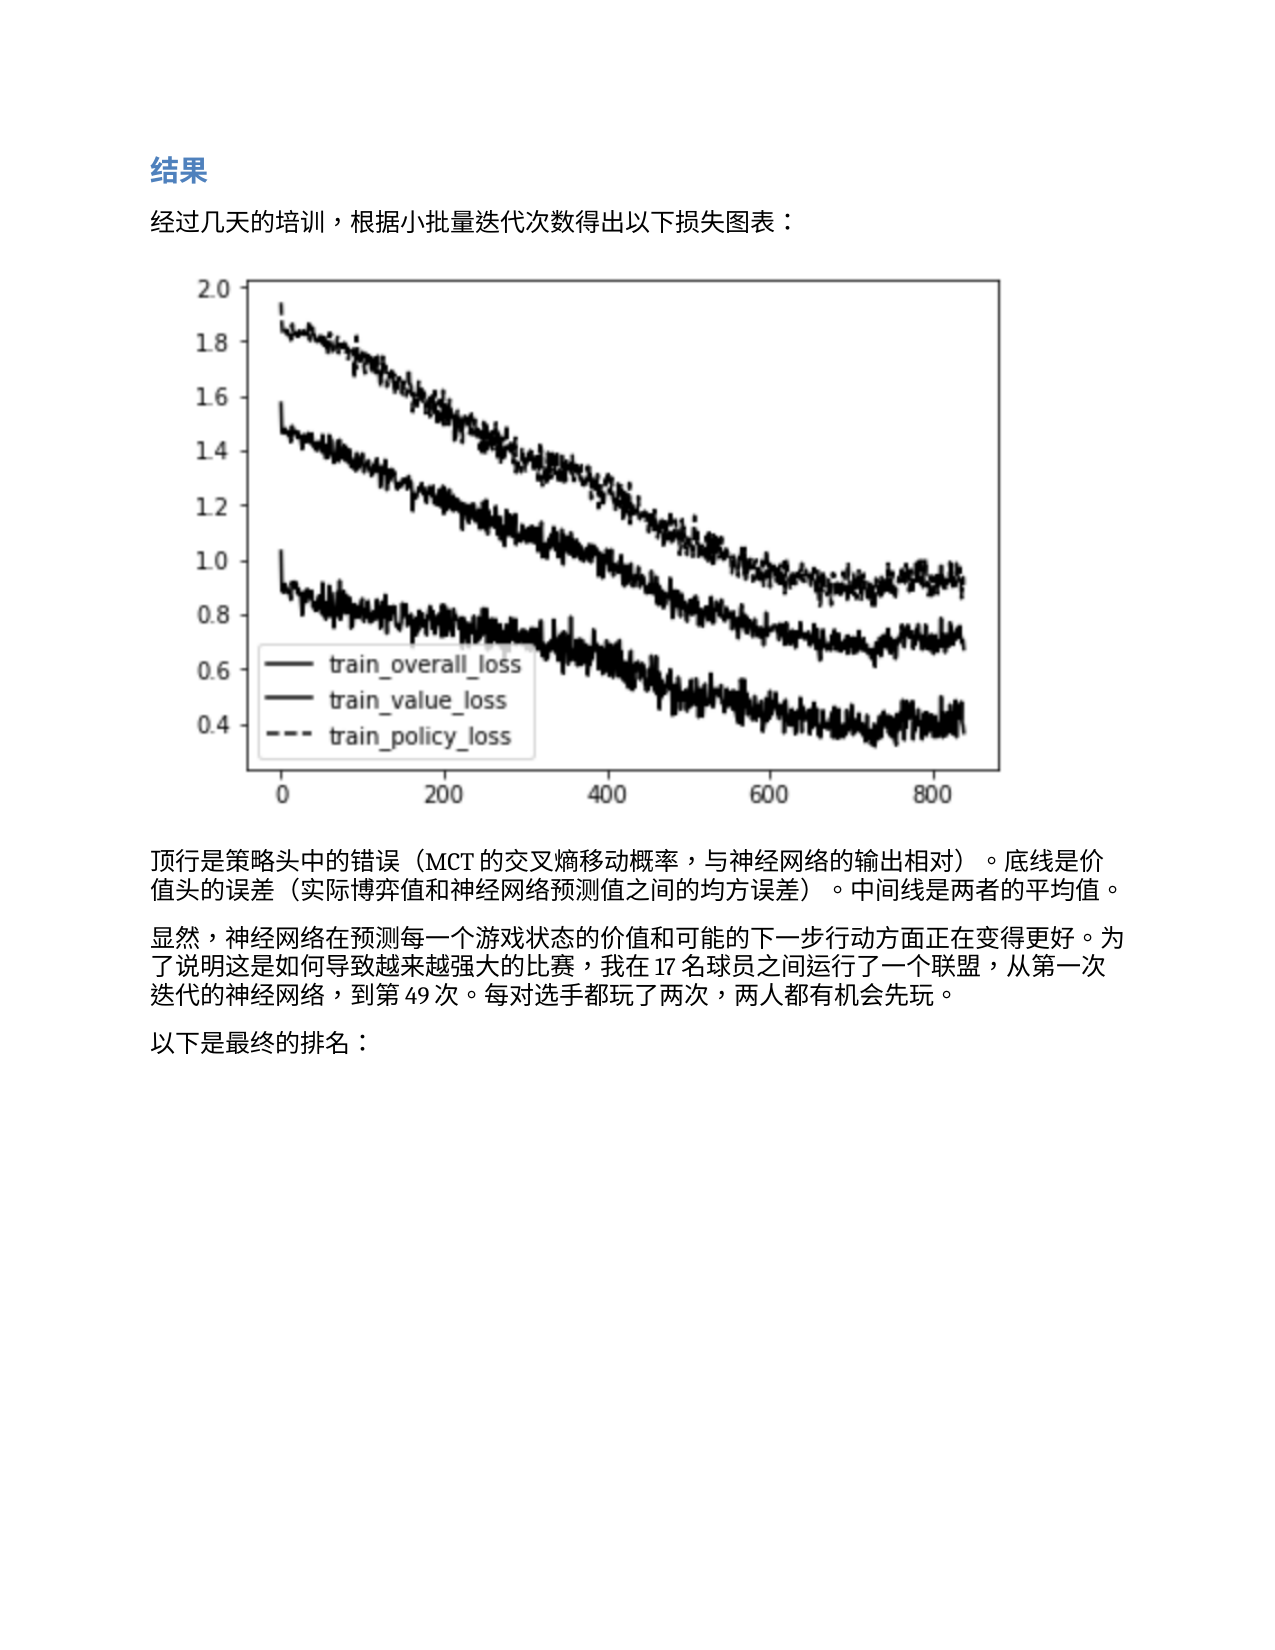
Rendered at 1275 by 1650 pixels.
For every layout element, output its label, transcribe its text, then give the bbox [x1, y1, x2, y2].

text 顶行是策略头中的错误（MCT的交叉熵移动概率，与神经网络的输出相对）。底线是价值头的误差（实际博弈值和神经网络预测值之间的均方误差）。中间线是两者的平均值。 [150, 848, 1125, 906]
text 以下是最终的排名： [150, 1029, 1125, 1058]
subtitle 结果 [150, 150, 1125, 190]
text 经过几天的培训，根据小批量迭代次数得出以下损失图表： [150, 208, 1125, 237]
text 显然，神经网络在预测每一个游戏状态的价值和可能的下一步行动方面正在变得更好。为了说明这是如何导致越来越强大的比赛，我在17名球员之间运行了一个联盟，从第一次迭代的神经网络，到第49次。每对选手都玩了两次，两人都有机会先玩。 [150, 924, 1125, 1011]
picture [168, 256, 1044, 830]
